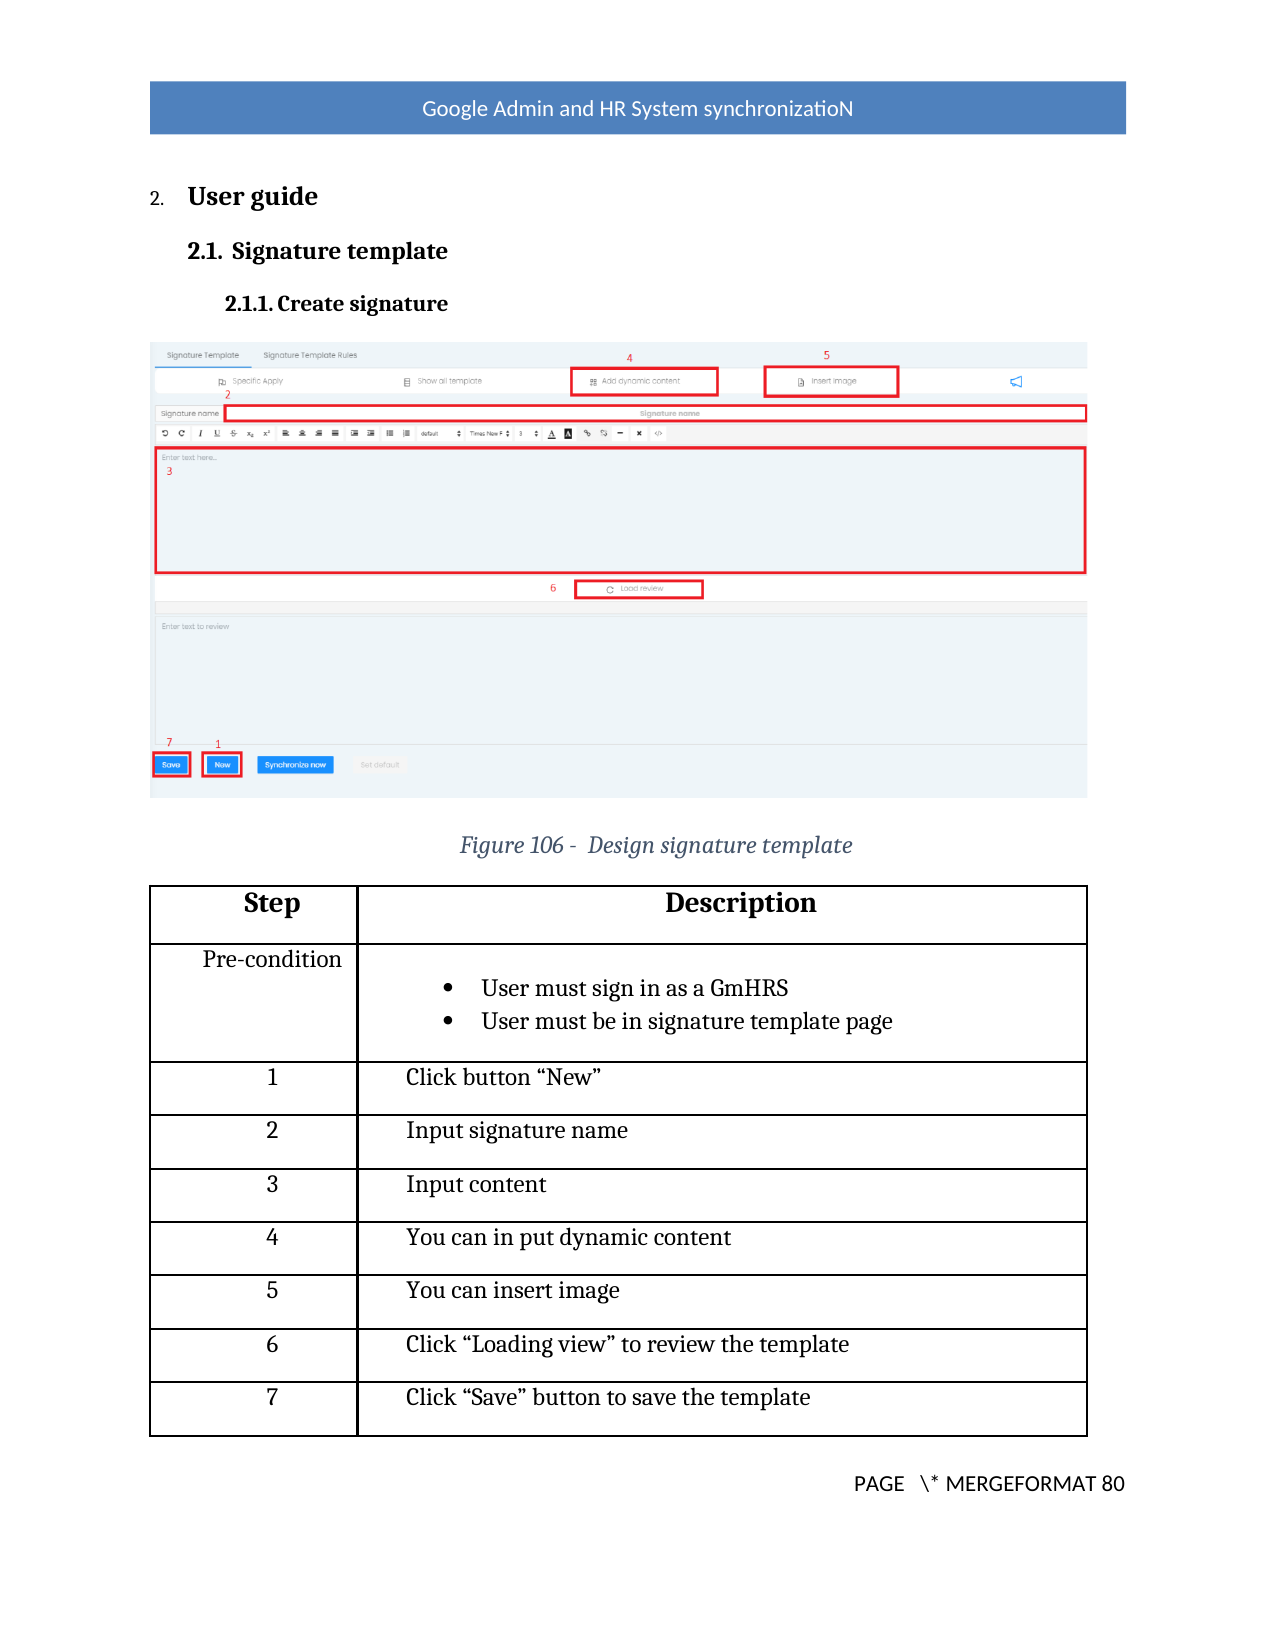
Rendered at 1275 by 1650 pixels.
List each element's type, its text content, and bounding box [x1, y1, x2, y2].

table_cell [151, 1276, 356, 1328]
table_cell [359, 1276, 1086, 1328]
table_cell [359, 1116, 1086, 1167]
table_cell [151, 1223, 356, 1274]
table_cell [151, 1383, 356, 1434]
text Figure 106 - Design signature template [187, 831, 1125, 859]
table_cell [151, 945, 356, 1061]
subtitle Signature template [187, 237, 1125, 266]
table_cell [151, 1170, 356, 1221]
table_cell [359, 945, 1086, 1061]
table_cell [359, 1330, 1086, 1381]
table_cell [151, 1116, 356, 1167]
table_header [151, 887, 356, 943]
subtitle User guide [150, 181, 1125, 212]
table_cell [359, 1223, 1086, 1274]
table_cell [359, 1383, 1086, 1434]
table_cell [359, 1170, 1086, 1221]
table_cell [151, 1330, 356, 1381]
picture [150, 342, 1088, 798]
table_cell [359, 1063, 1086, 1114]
subtitle Create signature [225, 291, 1125, 317]
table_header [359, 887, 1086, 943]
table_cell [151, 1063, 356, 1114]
